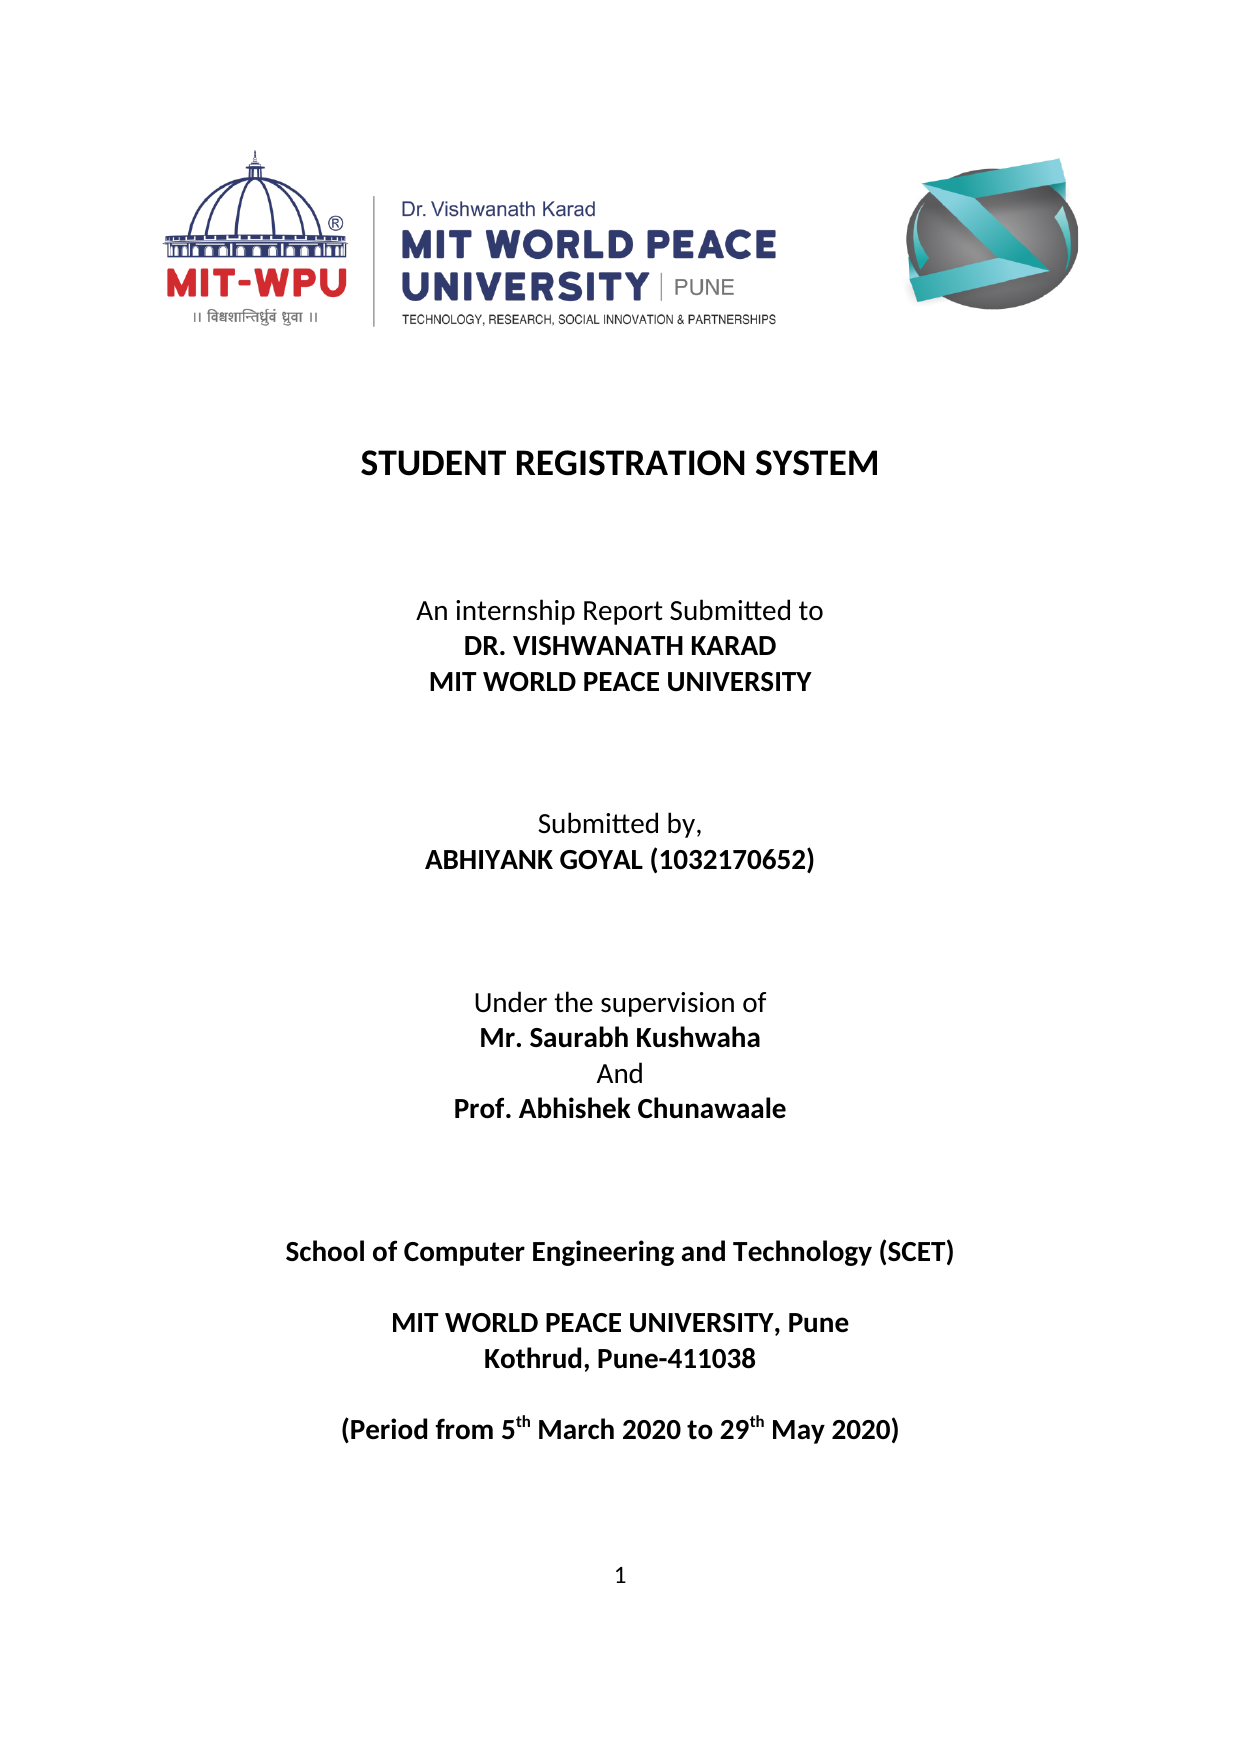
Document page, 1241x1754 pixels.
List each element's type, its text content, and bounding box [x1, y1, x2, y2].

text Prof. Abhishek Chunawaale [150, 1091, 1090, 1126]
text School of Computer Engineering and Technology (SCET) [150, 1233, 1090, 1269]
text 1 [150, 1559, 1090, 1589]
text Mr. Saurabh Kushwaha [150, 1019, 1090, 1055]
text MIT WORLD PEACE UNIVERSITY [150, 663, 1090, 699]
text And [150, 1055, 1090, 1091]
text Submitted by, [150, 806, 1090, 841]
text MIT WORLD PEACE UNIVERSITY, Pune [150, 1304, 1090, 1340]
text Under the supervision of [150, 984, 1090, 1019]
text (Period from 5th March 2020 to 29th May 2020) [150, 1411, 1090, 1447]
text DR. VISHWANATH KARAD [150, 627, 1090, 663]
text Kothrud, Pune-411038 [150, 1340, 1090, 1376]
picture [899, 158, 1079, 327]
picture [162, 150, 776, 327]
text STUDENT REGISTRATION SYSTEM [150, 439, 1090, 485]
text ABHIYANK GOYAL (1032170652) [150, 841, 1090, 877]
text An internship Report Submitted to [150, 592, 1090, 627]
